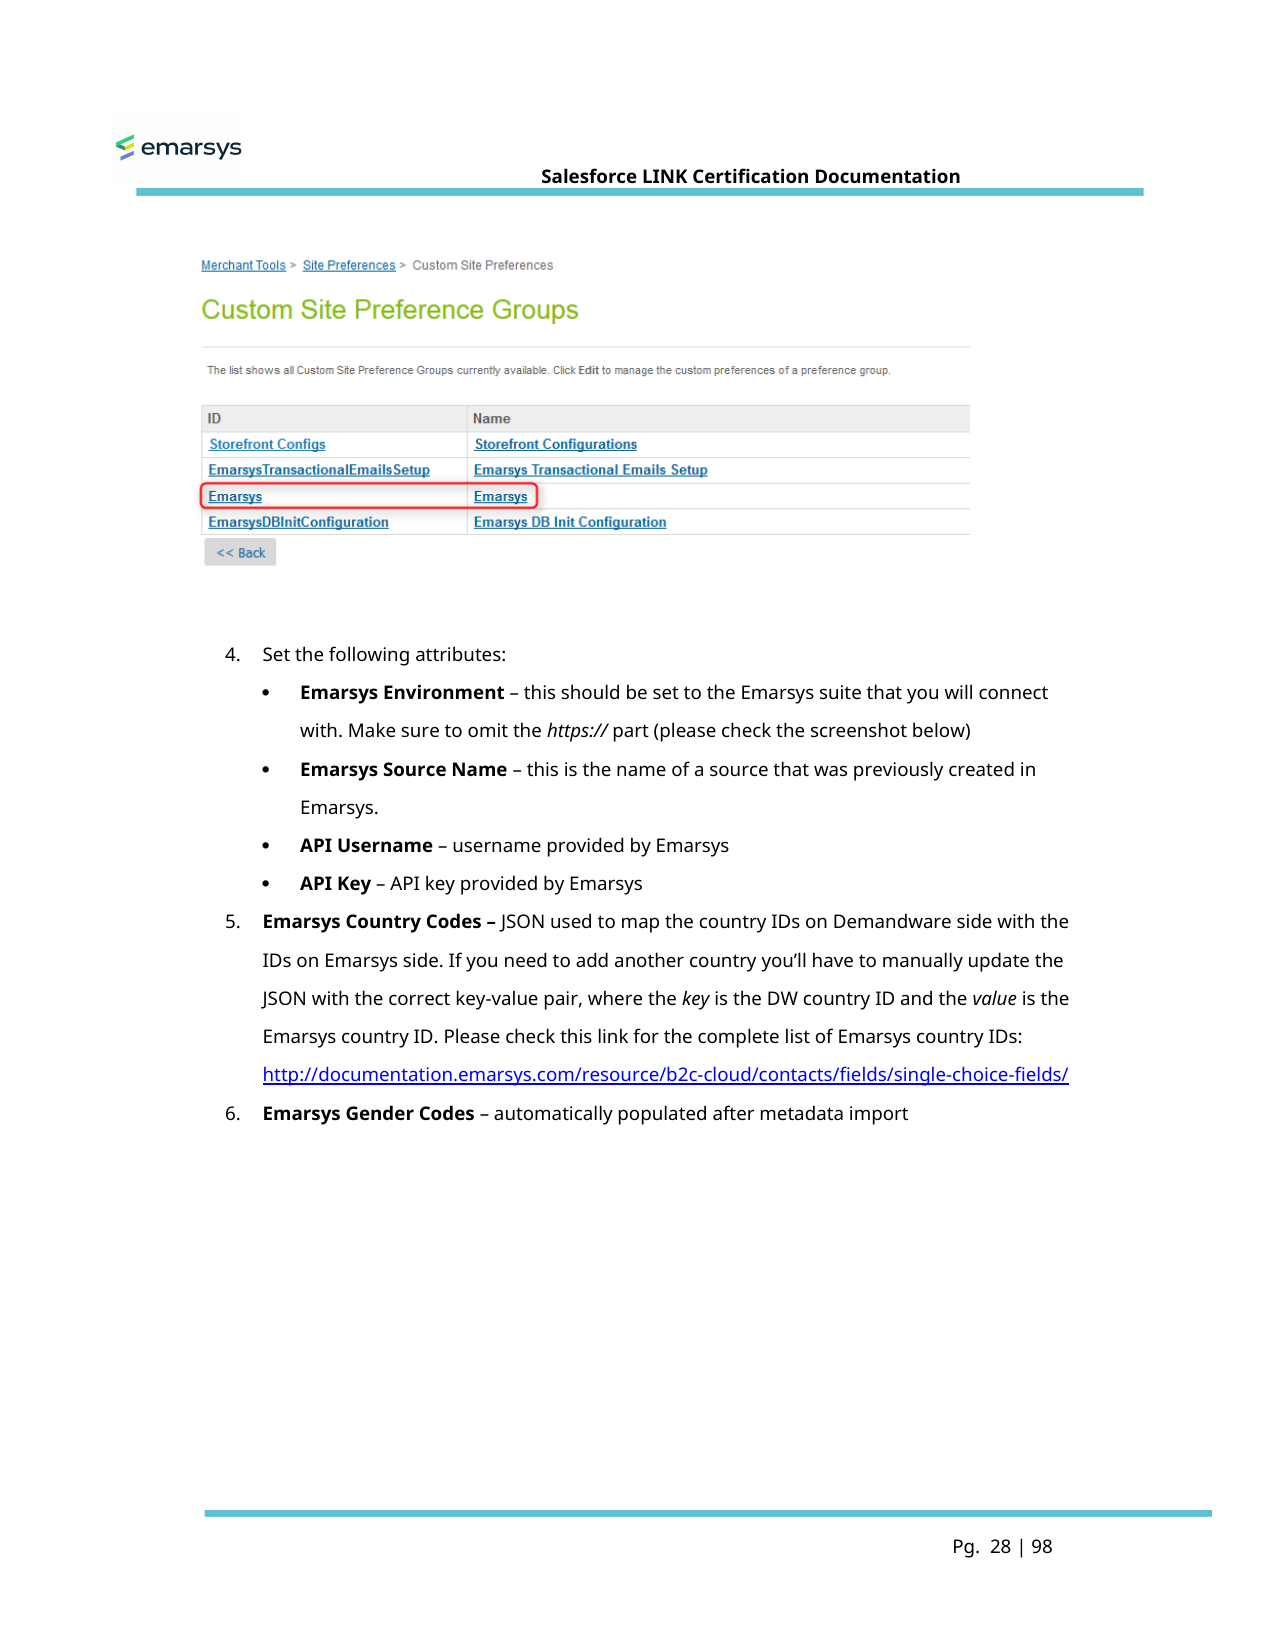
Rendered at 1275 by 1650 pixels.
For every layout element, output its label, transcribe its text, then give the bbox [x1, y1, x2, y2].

list Emarsys Environment – this should be set to the Emarsys suite that you will connect with. Make sure to omit the https:// part (please check the screenshot below) [262, 679, 1087, 743]
picture [187, 243, 971, 578]
list API Username – username provided by Emarsys [262, 832, 1087, 858]
picture [136, 188, 1144, 196]
list Emarsys Source Name – this is the name of a source that was previously created in Emarsys. [262, 756, 1087, 819]
list Emarsys Gender Codes – automatically populated after metadata import [225, 1100, 1087, 1125]
picture [113, 111, 244, 184]
list Set the following attributes: [225, 641, 1087, 667]
list API Key – API key provided by Emarsys [262, 871, 1087, 896]
picture [204, 1510, 1212, 1517]
list Emarsys Country Codes – JSON used to map the country IDs on Demandware side with the IDs on Emarsys side. If you need to add another country you’ll have to manually update the JSON with the correct key-value pair, where the key is the DW country ID and the value is the Emarsys country ID. Please check this link for the complete list of Emarsys country IDs: http://documentation.emarsys.com/resource/b2c-cloud/contacts/fields/single-choice-fields/ [225, 909, 1087, 1087]
